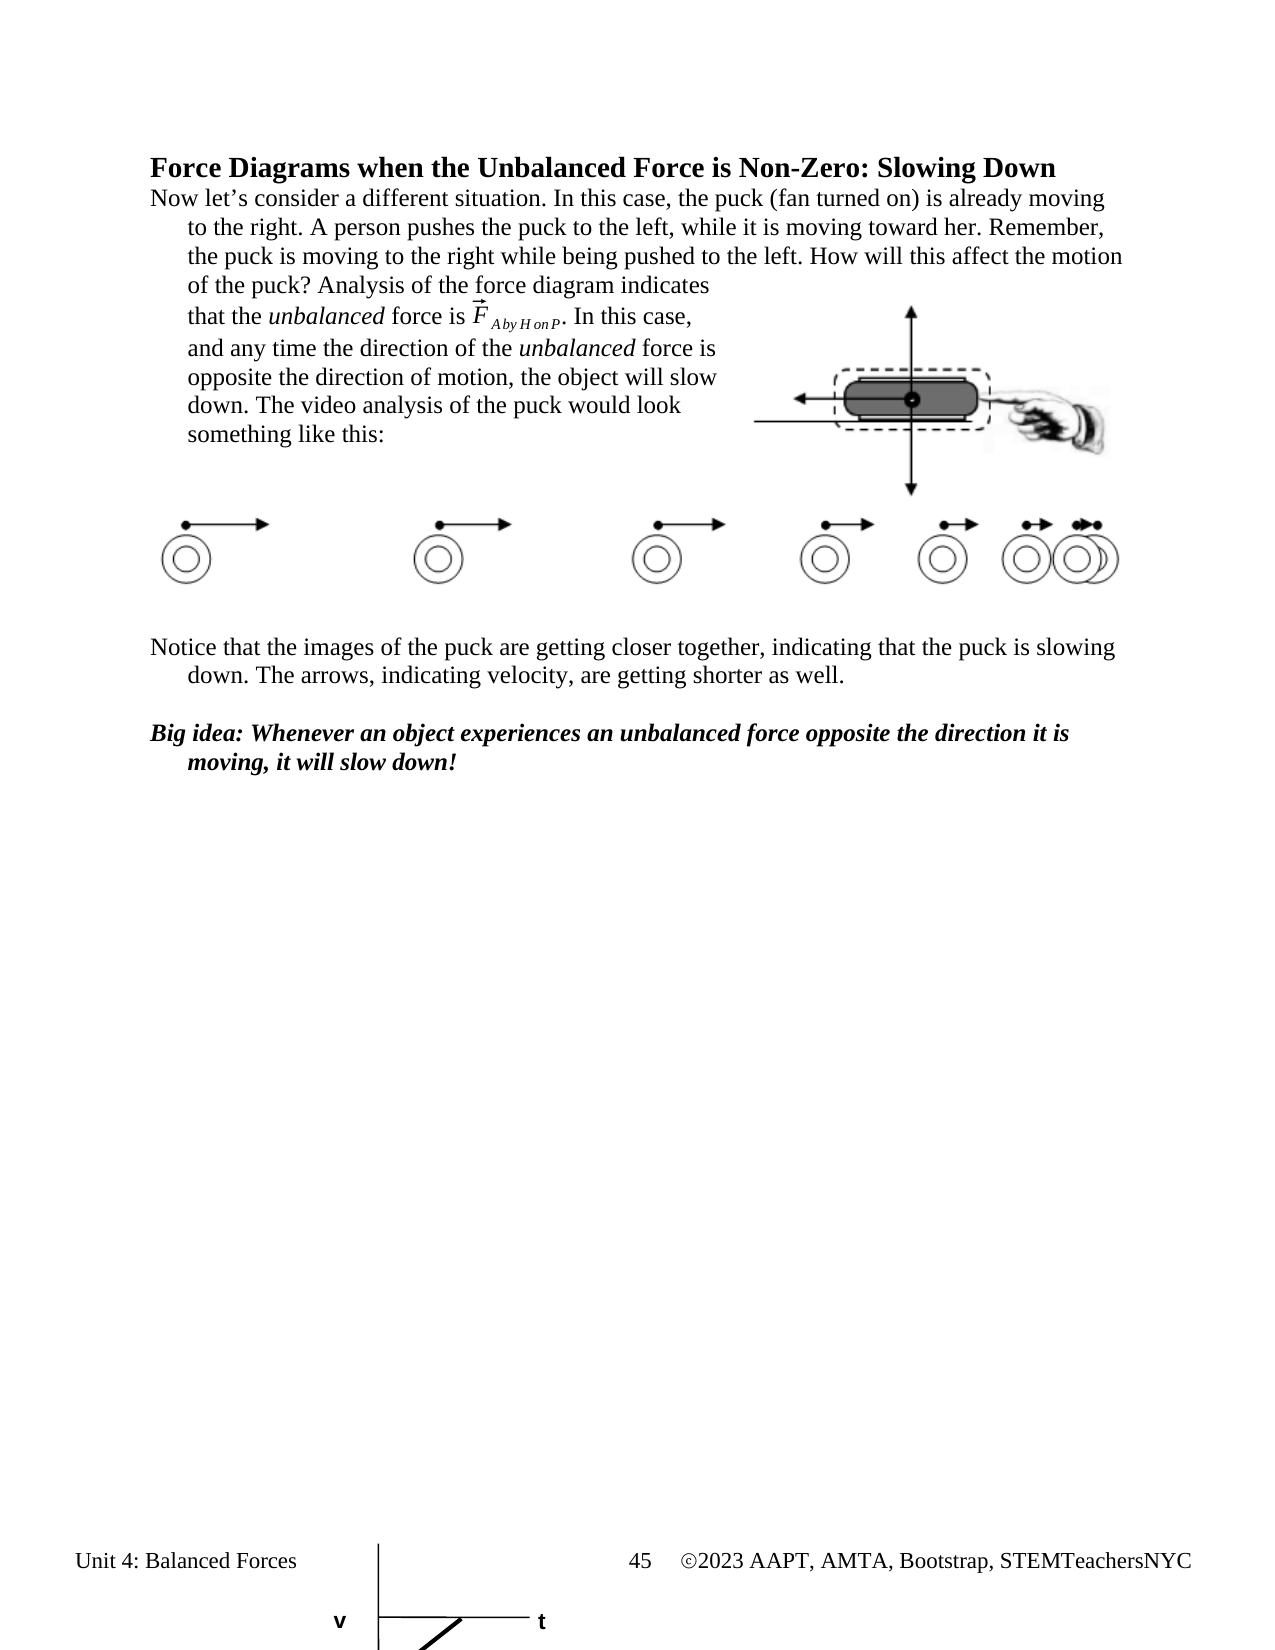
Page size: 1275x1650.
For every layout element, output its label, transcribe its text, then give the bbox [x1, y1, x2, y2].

text Big idea: Whenever an object experiences an unbalanced force opposite the direction it is moving, it will slow down! [150, 718, 1125, 775]
text Force Diagrams when the Unbalanced Force is Non-Zero: Slowing Down [150, 150, 1125, 183]
text Now let’s consider a different situation. In this case, the puck (fan turned on) is already moving to the right. A person pushes the puck to the left, while it is moving toward her. Remember, the puck is moving to the right while being pushed to the left. How will this affect the motion of the puck? Analysis of the force diagram indicates that the unbalanced force is . In this case, and any time the direction of the unbalanced force is opposite the direction of motion, the object will slow down. The video analysis of the puck would look something like this: [150, 183, 1125, 448]
picture [150, 288, 1125, 603]
text Notice that the images of the puck are getting closer together, indicating that the puck is slowing down. The arrows, indicating velocity, are getting shorter as well. [150, 632, 1125, 689]
